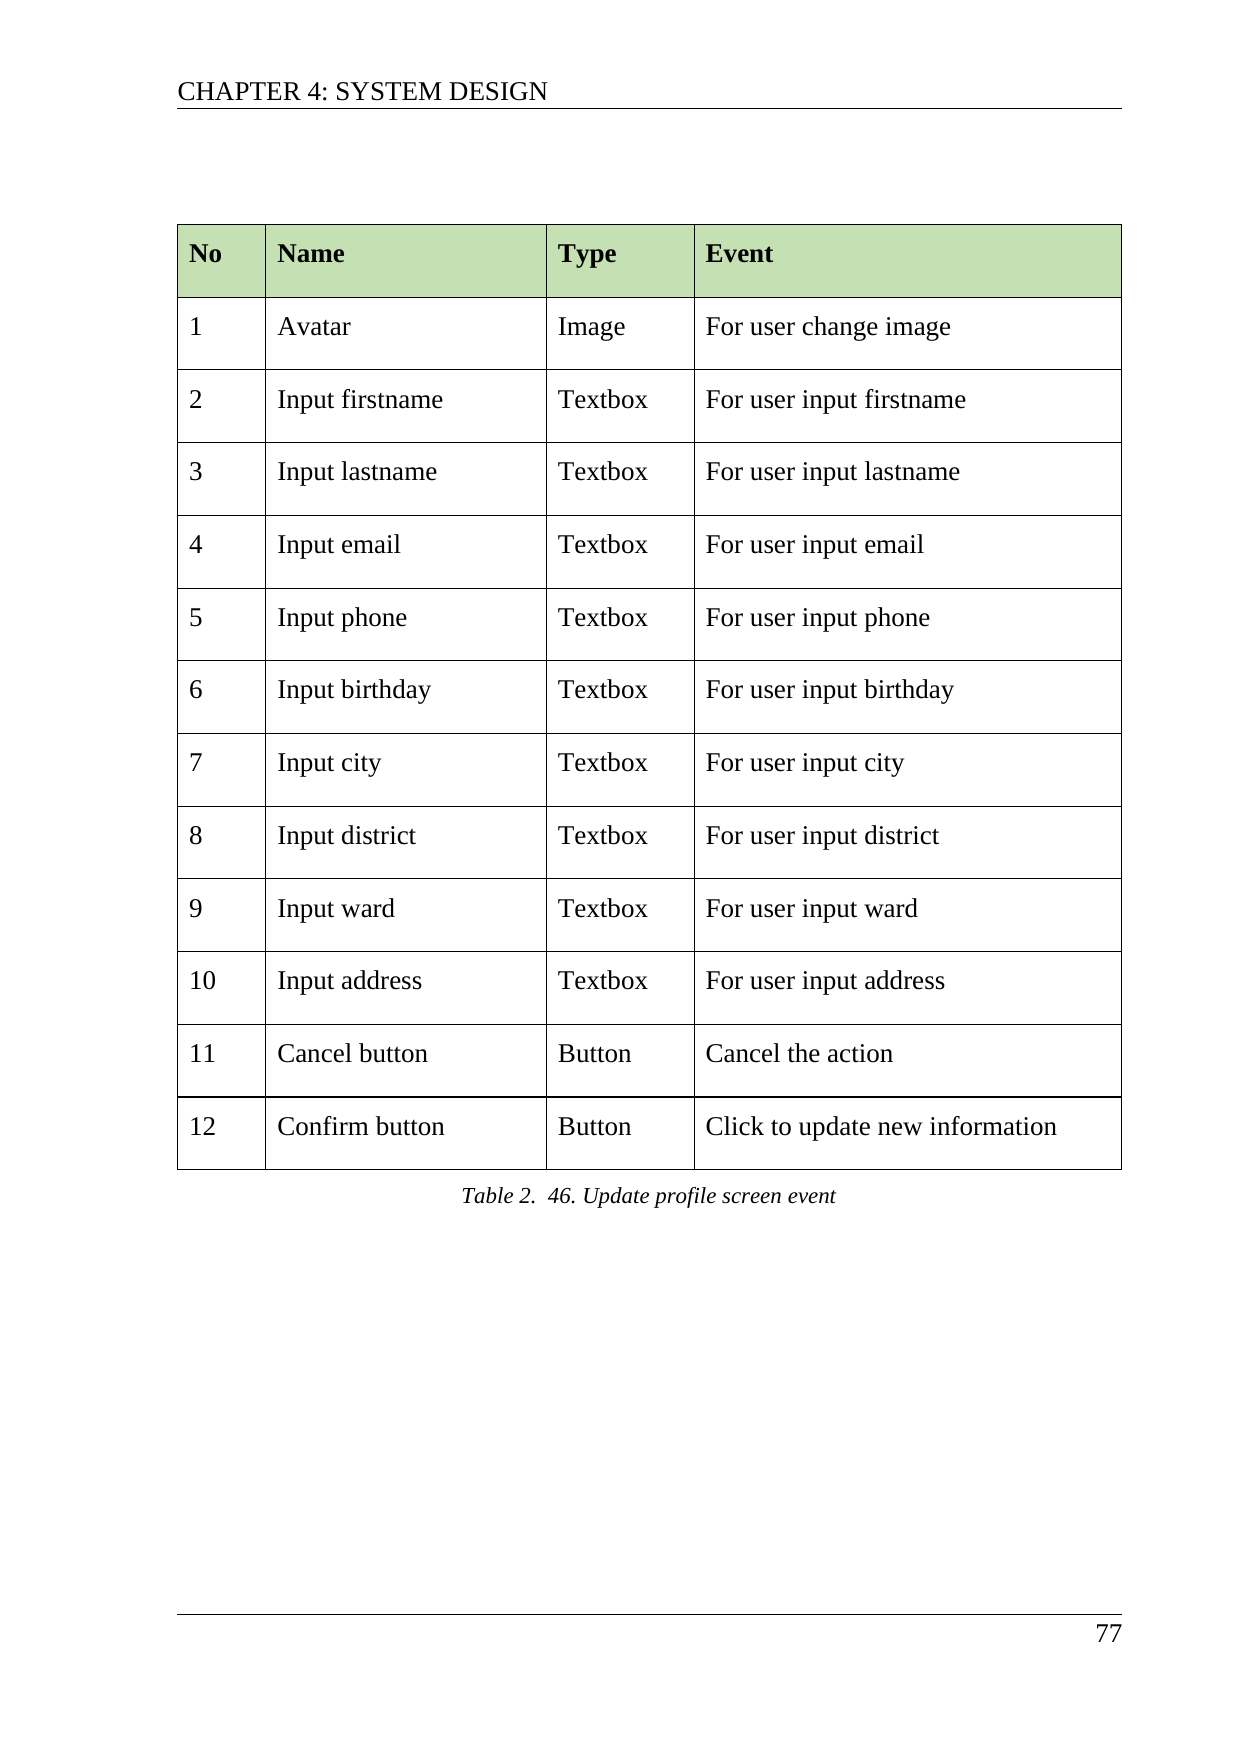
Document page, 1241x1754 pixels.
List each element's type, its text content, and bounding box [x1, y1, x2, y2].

table_header Name [266, 225, 546, 297]
table_cell For user input email [695, 516, 1121, 587]
table_cell Textbox [547, 589, 694, 660]
table_cell For user input ward [695, 879, 1121, 951]
table_cell Input email [266, 516, 546, 587]
table_cell 2 [178, 370, 265, 442]
table_cell For user input phone [695, 589, 1121, 660]
table_cell Cancel button [266, 1025, 546, 1096]
table_header Type [547, 225, 694, 297]
table_cell Image [547, 298, 694, 369]
table_cell Textbox [547, 807, 694, 878]
table_cell Textbox [547, 443, 694, 515]
table_cell Cancel the action [695, 1025, 1121, 1096]
table_cell Textbox [547, 516, 694, 587]
table_cell For user input lastname [695, 443, 1121, 515]
table_cell 7 [178, 734, 265, 806]
table_cell Textbox [547, 879, 694, 951]
table_cell 3 [178, 443, 265, 515]
table_cell Input phone [266, 589, 546, 660]
table_cell 9 [178, 879, 265, 951]
table_cell Textbox [547, 661, 694, 733]
table_cell Button [547, 1025, 694, 1096]
table_cell For user input address [695, 952, 1121, 1024]
table_cell Input ward [266, 879, 546, 951]
table_cell 6 [178, 661, 265, 733]
table_cell Input firstname [266, 370, 546, 442]
table_cell For user input city [695, 734, 1121, 806]
table_cell 11 [178, 1025, 265, 1096]
table_cell Input lastname [266, 443, 546, 515]
table_cell Avatar [266, 298, 546, 369]
table_cell Textbox [547, 952, 694, 1024]
table_cell Input city [266, 734, 546, 806]
table_cell For user input firstname [695, 370, 1121, 442]
table_cell Textbox [547, 370, 694, 442]
table_cell Input district [266, 807, 546, 878]
table_cell For user change image [695, 298, 1121, 369]
table_header Event [695, 225, 1121, 297]
table_cell Input address [266, 952, 546, 1024]
table_cell 12 [178, 1098, 265, 1169]
table_cell 10 [178, 952, 265, 1024]
table_cell Click to update new information [695, 1098, 1121, 1169]
table_cell Confirm button [266, 1098, 546, 1169]
table_cell 1 [178, 298, 265, 369]
table_cell For user input district [695, 807, 1121, 878]
table_cell 8 [178, 807, 265, 878]
table_cell 4 [178, 516, 265, 587]
table_header No [178, 225, 265, 297]
table_cell Button [547, 1098, 694, 1169]
table_cell For user input birthday [695, 661, 1121, 733]
table_cell Textbox [547, 734, 694, 806]
table_cell Input birthday [266, 661, 546, 733]
table_cell 5 [178, 589, 265, 660]
